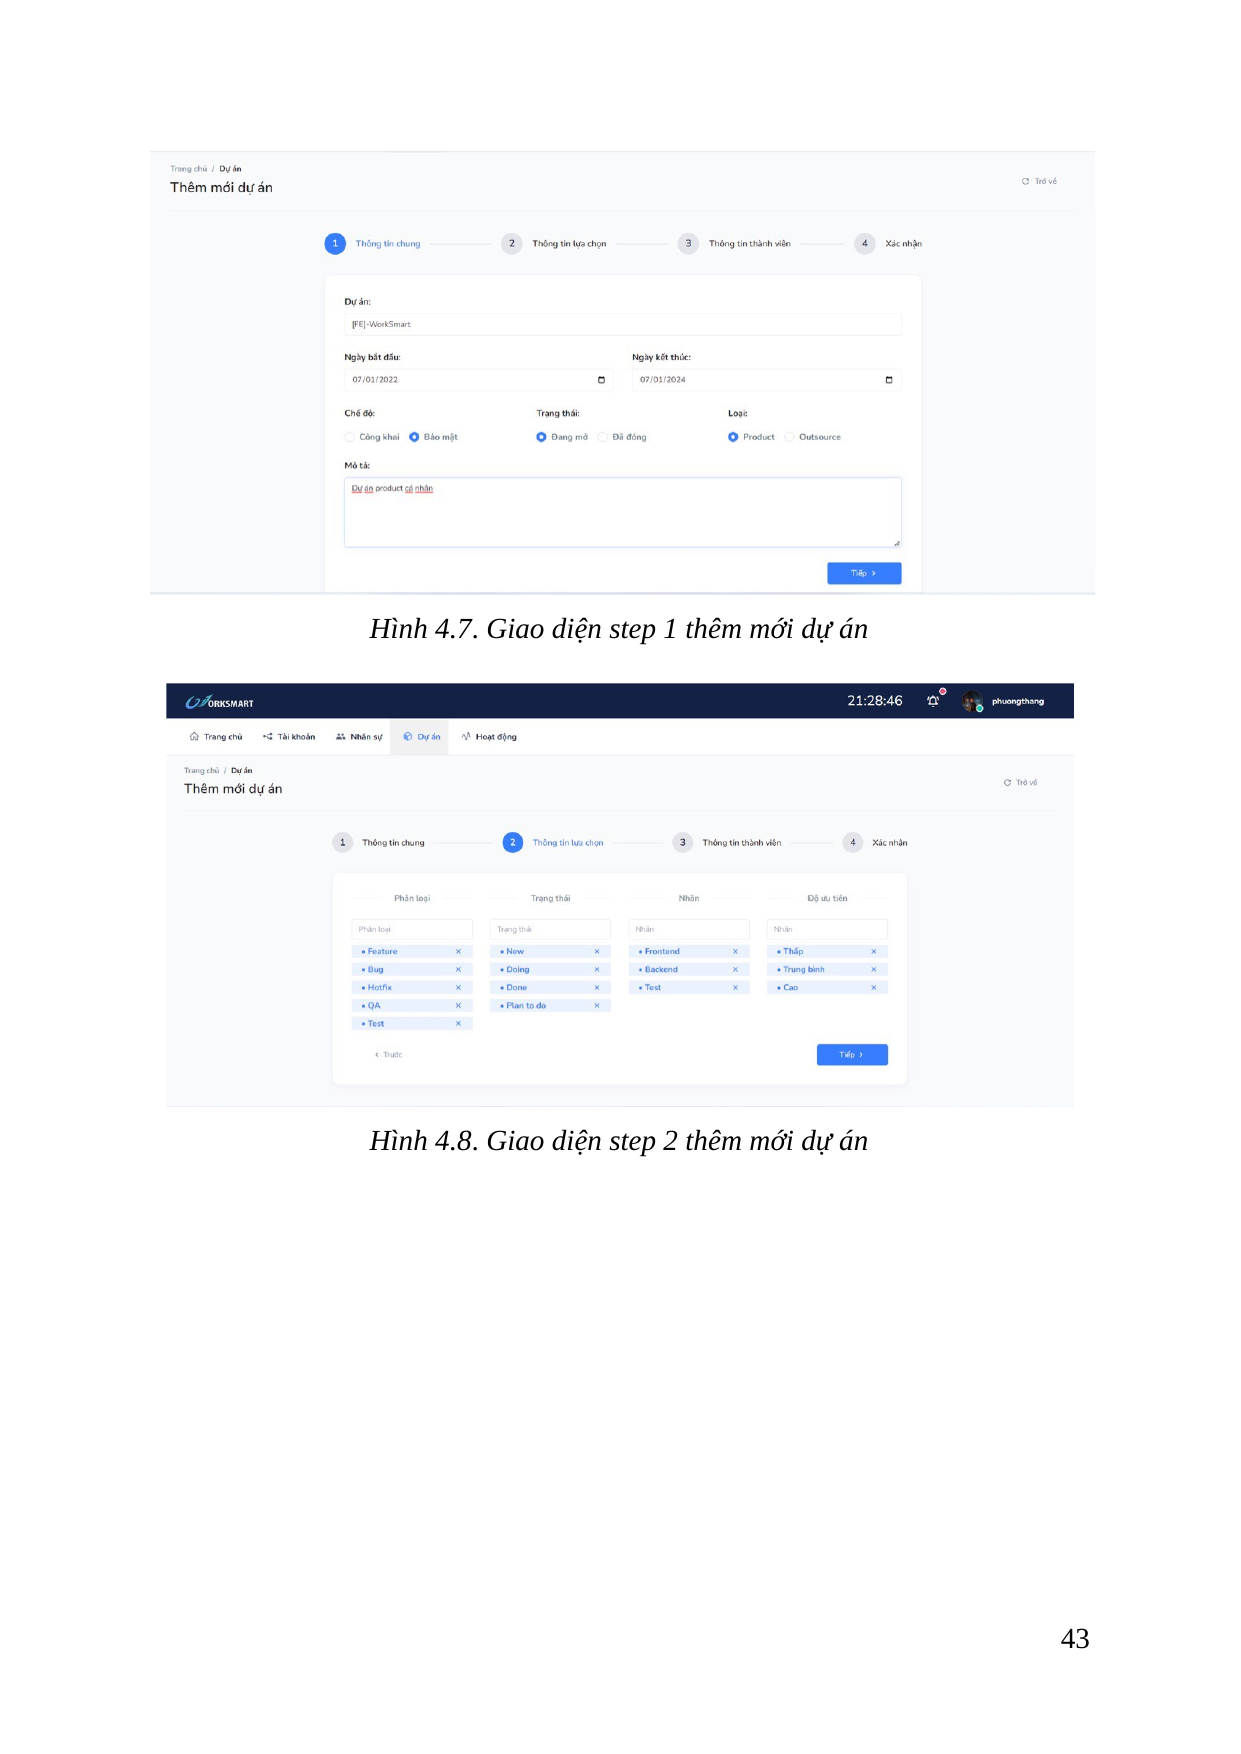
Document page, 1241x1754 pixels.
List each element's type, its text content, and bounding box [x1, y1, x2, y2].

picture [166, 682, 1074, 1107]
text Hình 4.7. Giao diện step 1 thêm mới dự án [150, 611, 1090, 645]
picture [150, 150, 1096, 595]
text Hình 4.8. Giao diện step 2 thêm mới dự án [150, 1123, 1090, 1156]
